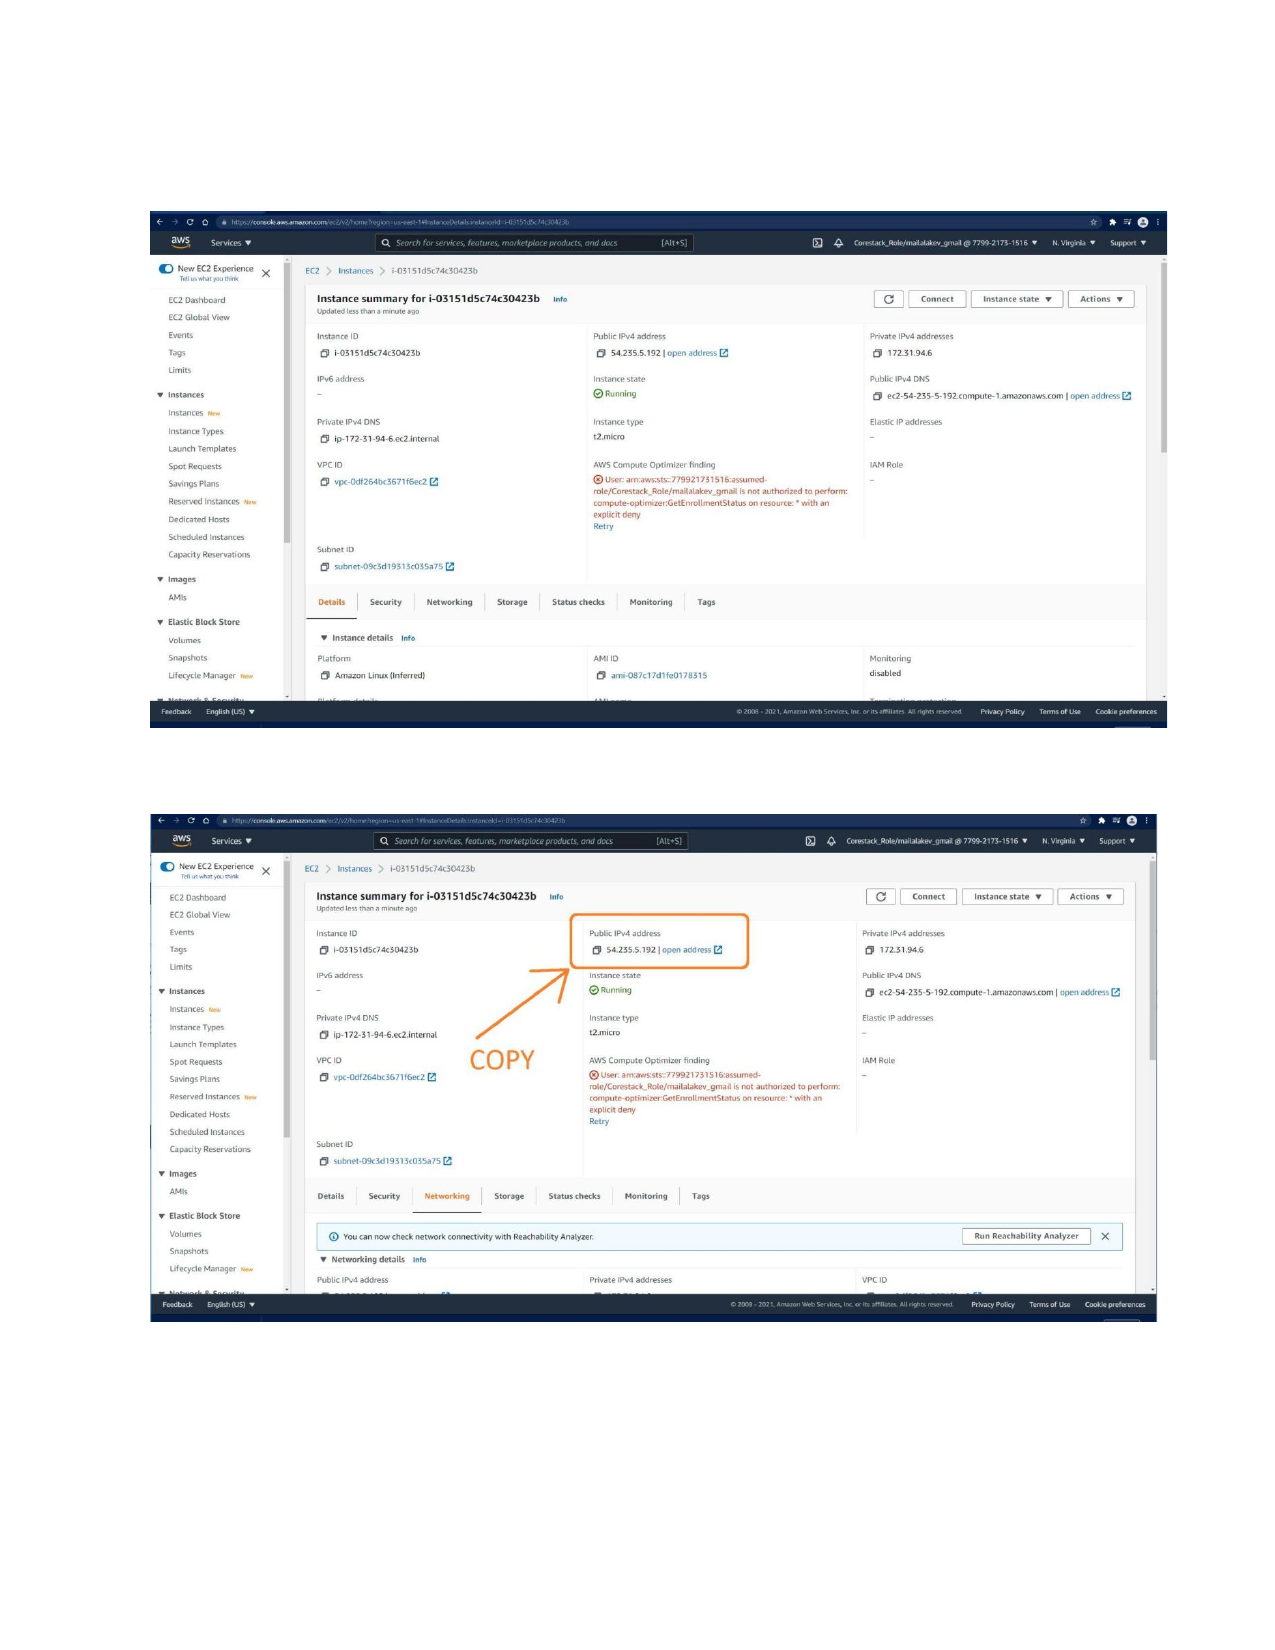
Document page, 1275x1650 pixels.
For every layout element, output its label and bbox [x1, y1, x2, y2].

picture [150, 211, 1168, 728]
picture [150, 814, 1158, 1322]
